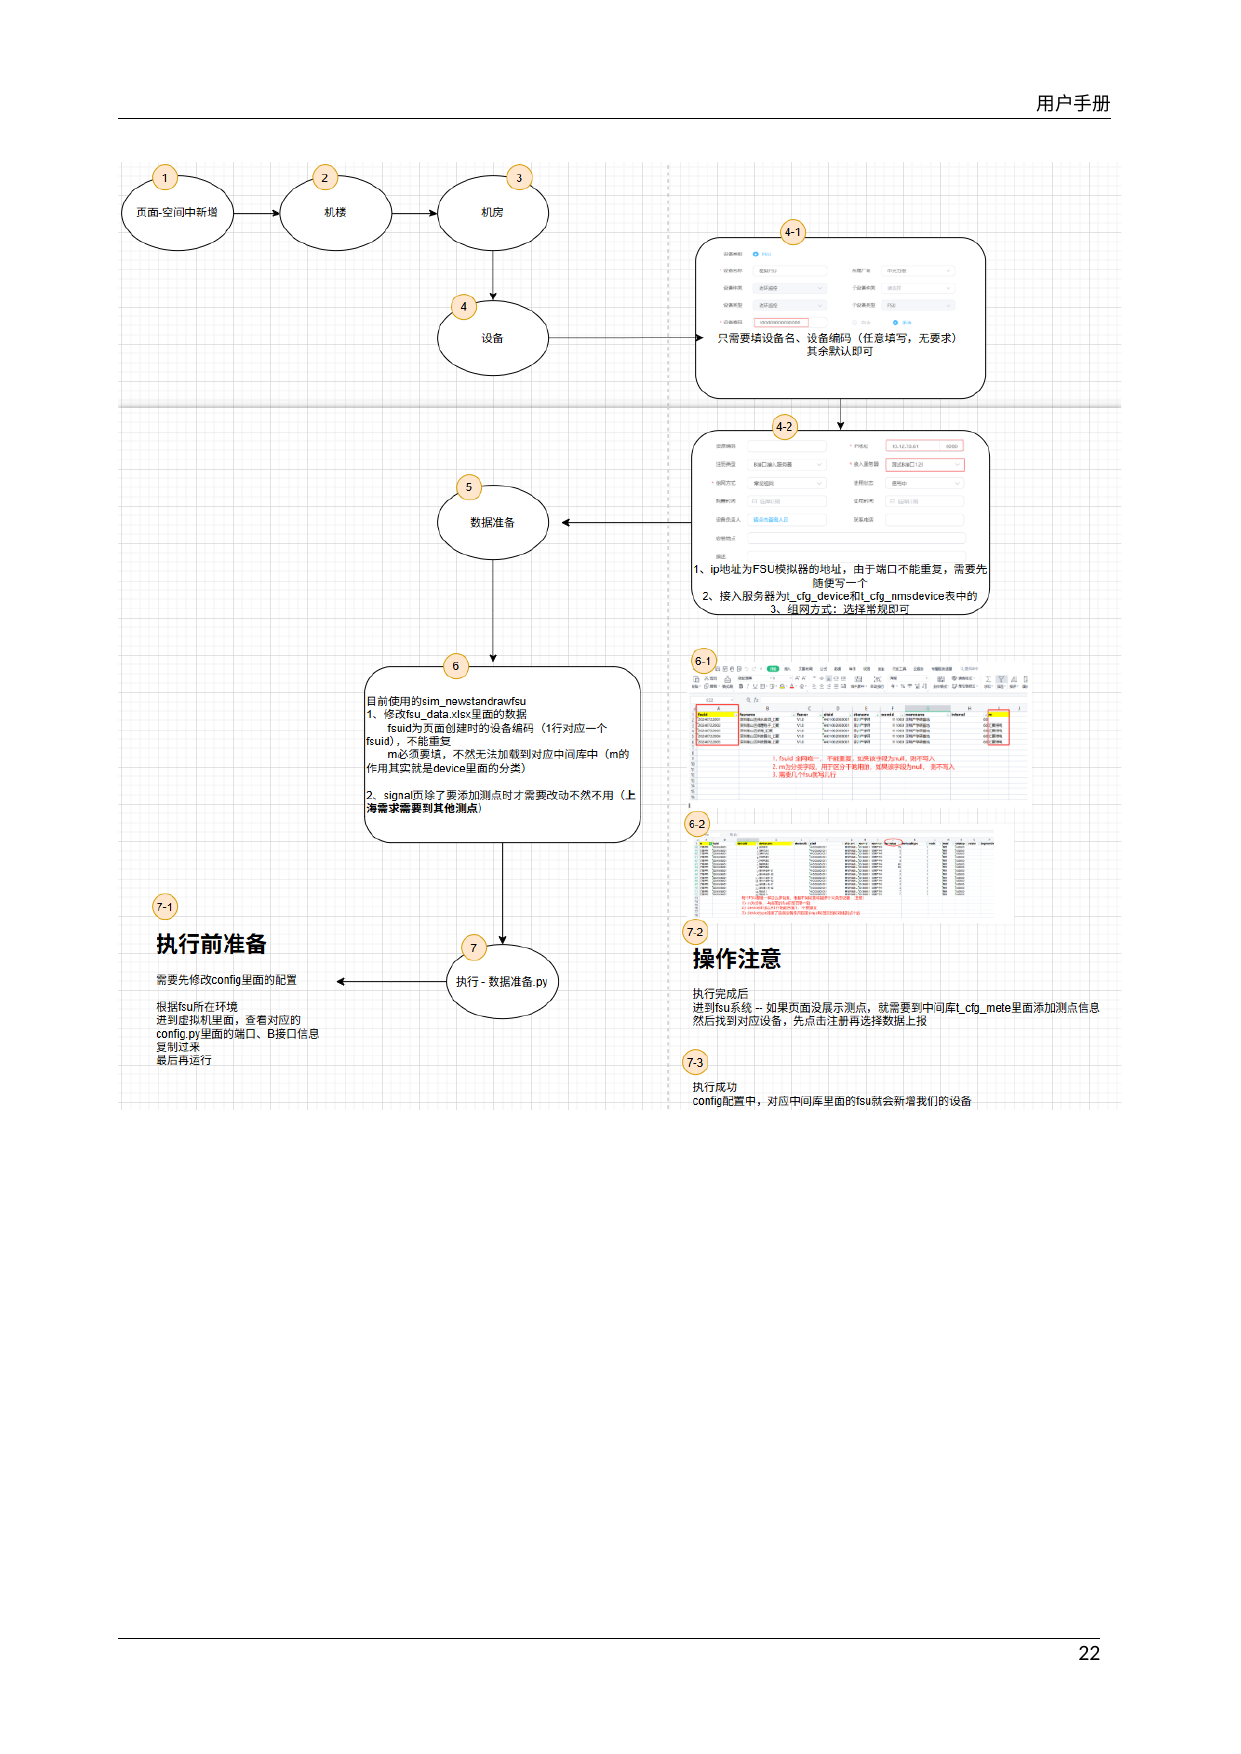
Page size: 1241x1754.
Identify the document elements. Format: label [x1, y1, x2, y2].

picture [118, 162, 1122, 1110]
